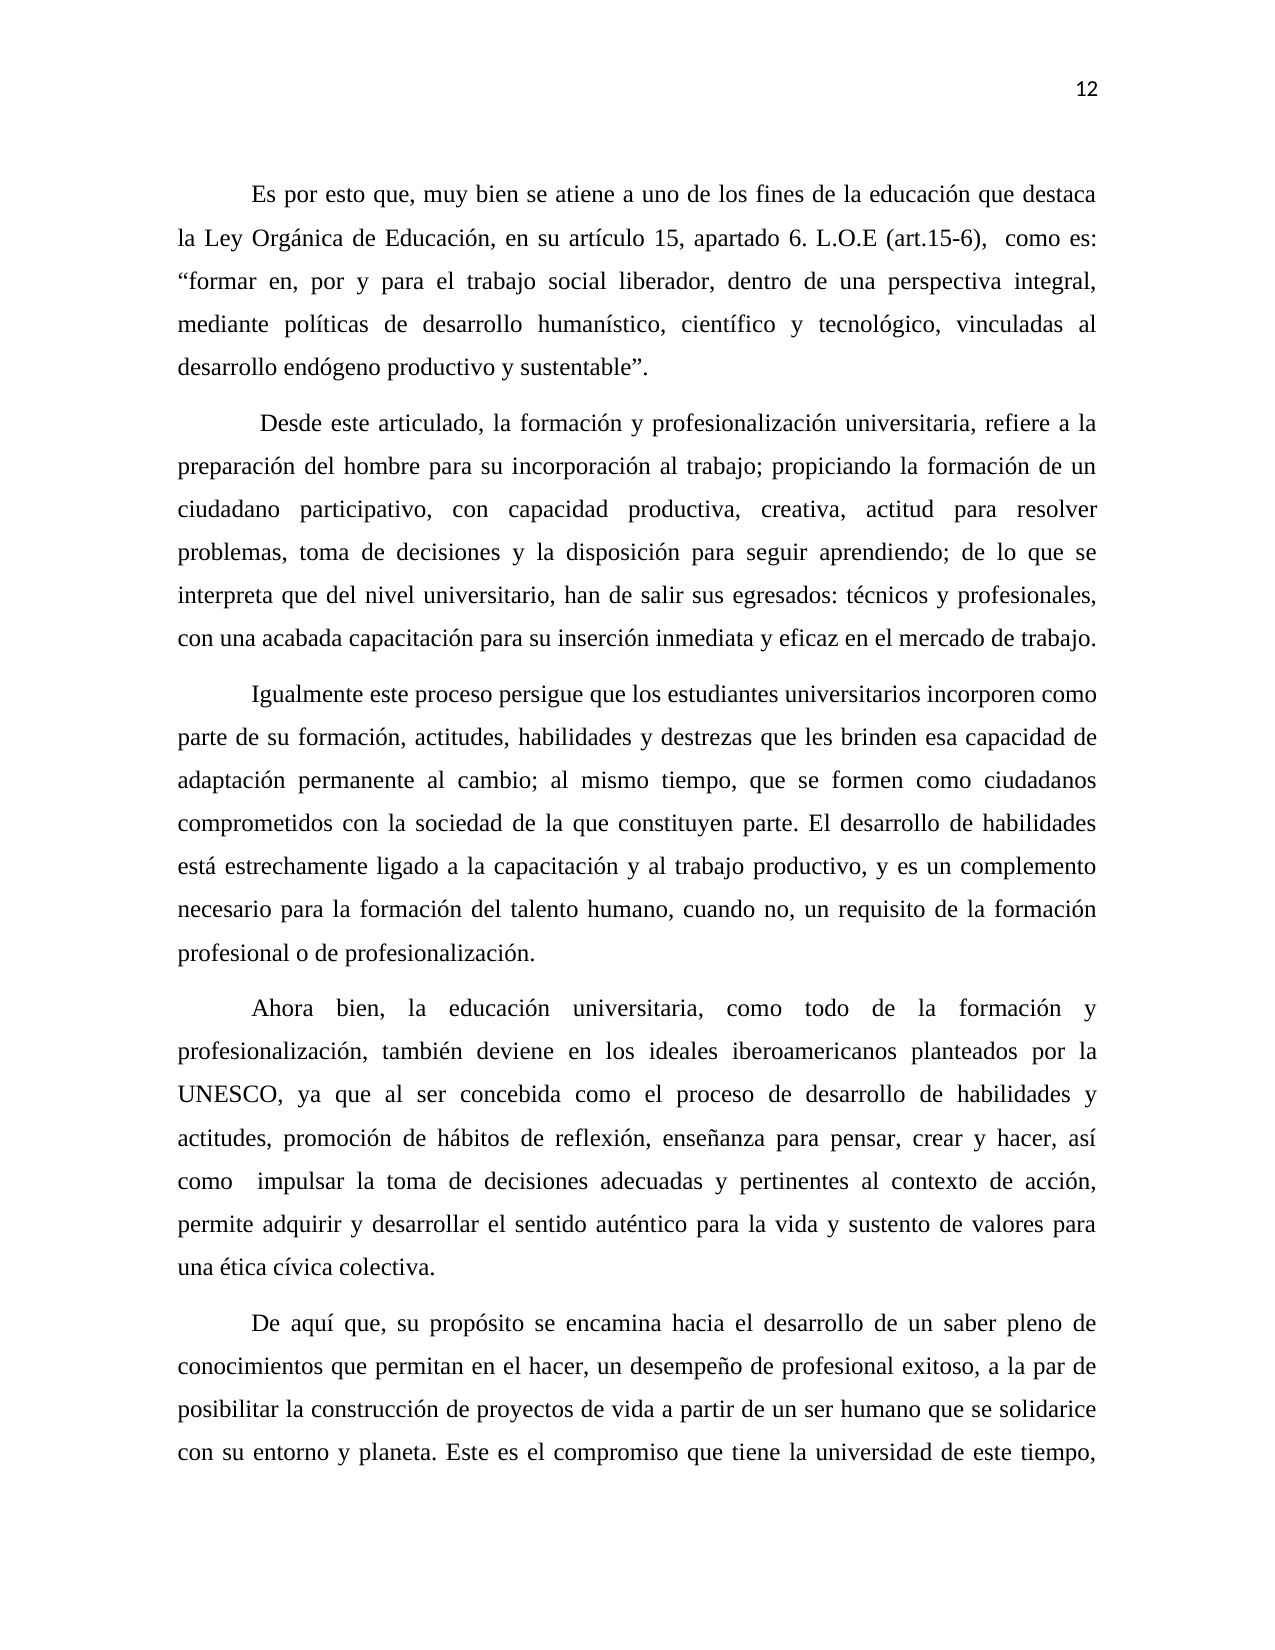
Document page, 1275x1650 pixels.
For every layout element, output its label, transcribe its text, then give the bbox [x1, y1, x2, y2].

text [177, 1308, 1098, 1466]
text Ahora bien, la educación universitaria, como todo de la formación y profesionalización, también deviene en los ideales iberoamericanos planteados por la UNESCO, ya que al ser concebida como el proceso de desarrollo de habilidades y actitudes, promoción de hábitos de reflexión, enseñanza para pensar, crear y hacer, así como impulsar la toma de decisiones adecuadas y pertinentes al contexto de acción, permite adquirir y desarrollar el sentido auténtico para la vida y sustento de valores para una ética cívica colectiva. [177, 993, 1098, 1281]
text Igualmente este proceso persigue que los estudiantes universitarios incorporen como parte de su formación, actitudes, habilidades y destrezas que les brinden esa capacidad de adaptación permanente al cambio; al mismo tiempo, que se formen como ciudadanos comprometidos con la sociedad de la que constituyen parte. El desarrollo de habilidades está estrechamente ligado a la capacitación y al trabajo productivo, y es un complemento necesario para la formación del talento humano, cuando no, un requisito de la formación profesional o de profesionalización. [177, 679, 1098, 966]
text Es por esto que, muy bien se atiene a uno de los fines de la educación que destaca la Ley Orgánica de Educación, en su artículo 15, apartado 6. L.O.E (art.15-6), como es: “formar en, por y para el trabajo social liberador, dentro de una perspectiva integral, mediante políticas de desarrollo humanístico, científico y tecnológico, vinculadas al desarrollo endógeno productivo y sustentable”. [177, 179, 1098, 381]
text Desde este articulado, la formación y profesionalización universitaria, refiere a la preparación del hombre para su incorporación al trabajo; propiciando la formación de un ciudadano participativo, con capacidad productiva, creativa, actitud para resolver problemas, toma de decisiones y la disposición para seguir aprendiendo; de lo que se interpreta que del nivel universitario, han de salir sus egresados: técnicos y profesionales, con una acabada capacitación para su inserción inmediata y eficaz en el mercado de trabajo. [177, 408, 1098, 652]
